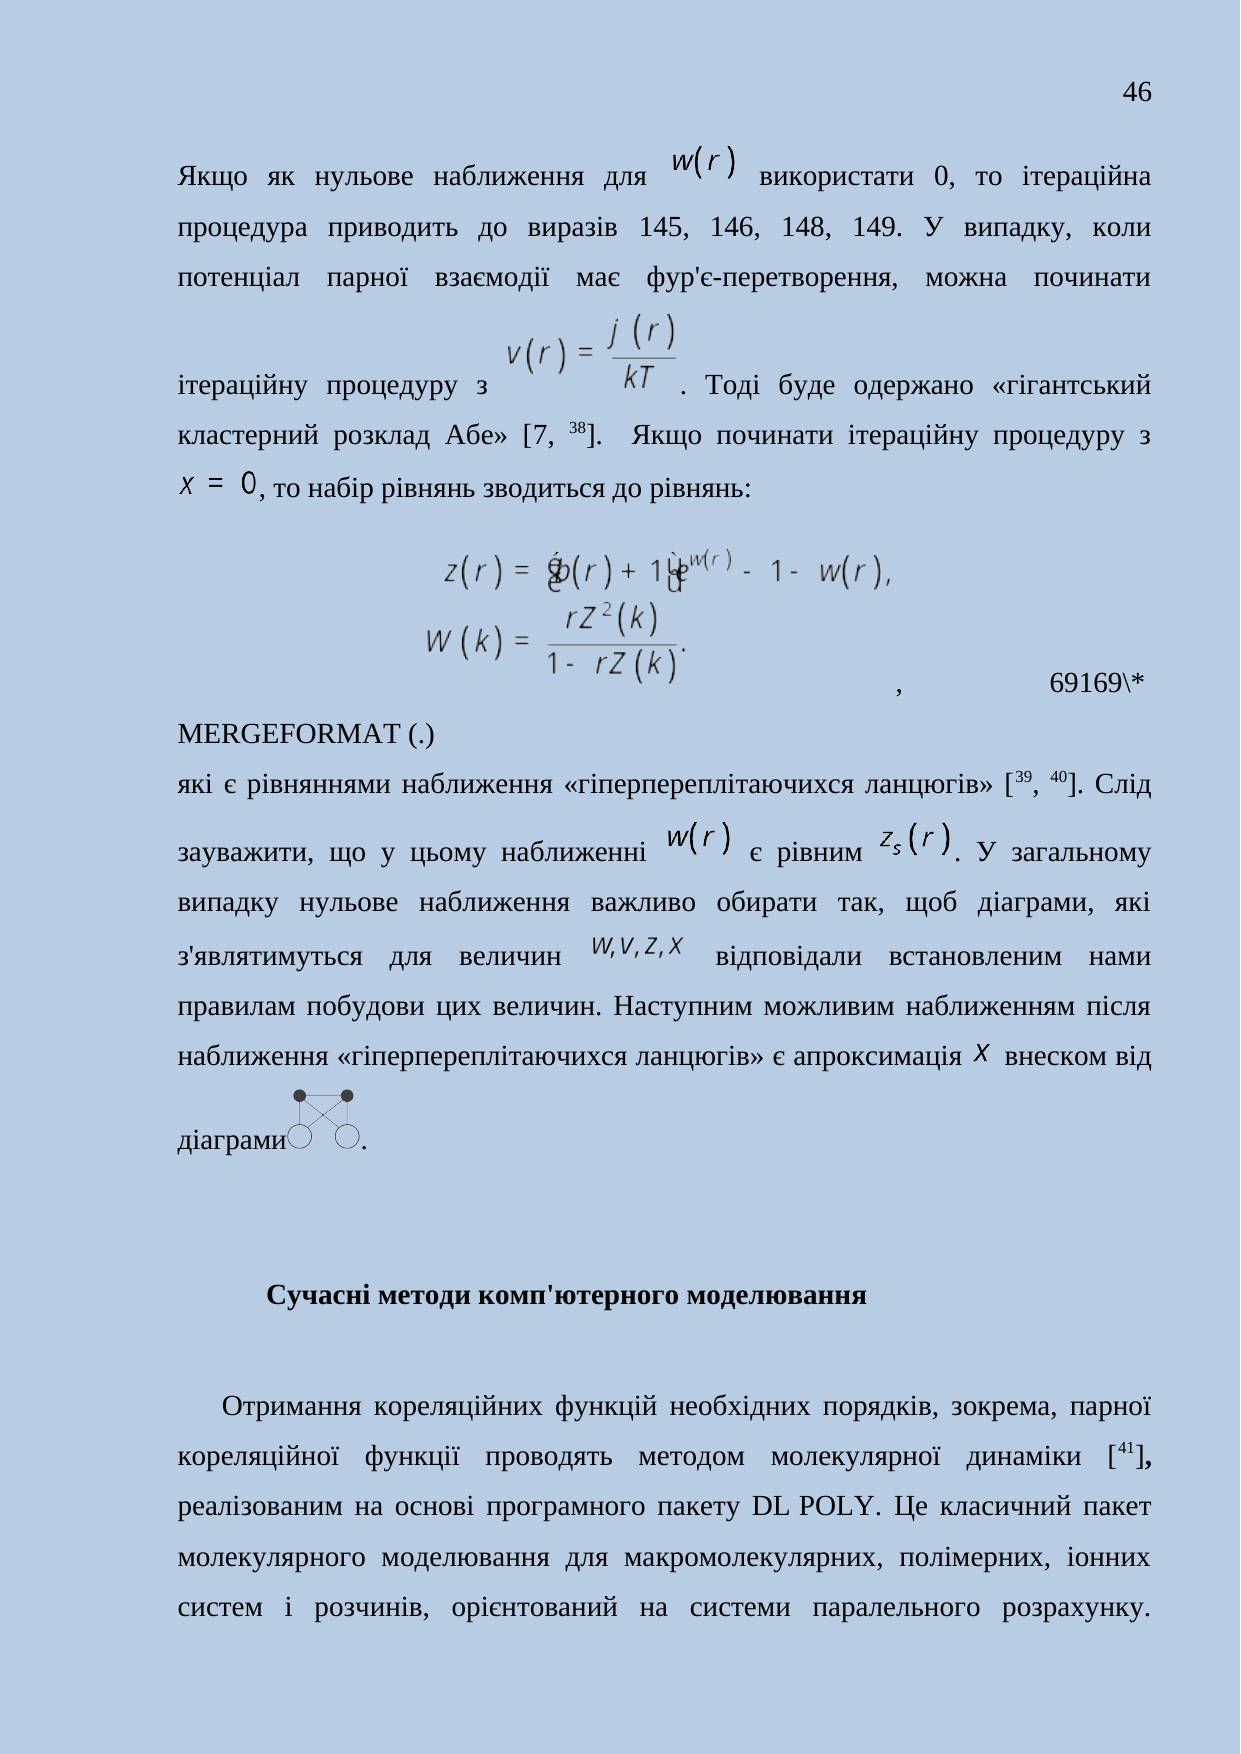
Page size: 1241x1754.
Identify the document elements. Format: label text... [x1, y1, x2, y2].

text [177, 141, 1152, 504]
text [177, 1388, 1152, 1622]
text які є рівняннями наближення «гіперпереплітаючихся ланцюгів» [, ]. Слід зауважити, що у цьому наближенні є рівним . У загальному випадку нульове наближення важливо обирати так, щоб діаграми, які з'являтимуться для величин відповідали встановленим нами правилам побудови цих величин. Наступним можливим наближенням після наближення «гіперпереплітаючихся ланцюгів» є апроксимація внеском від діаграми. [177, 766, 1152, 1156]
text , [177, 542, 1152, 749]
subtitle Сучасні методи комп'ютерного моделювання [266, 1277, 1152, 1311]
